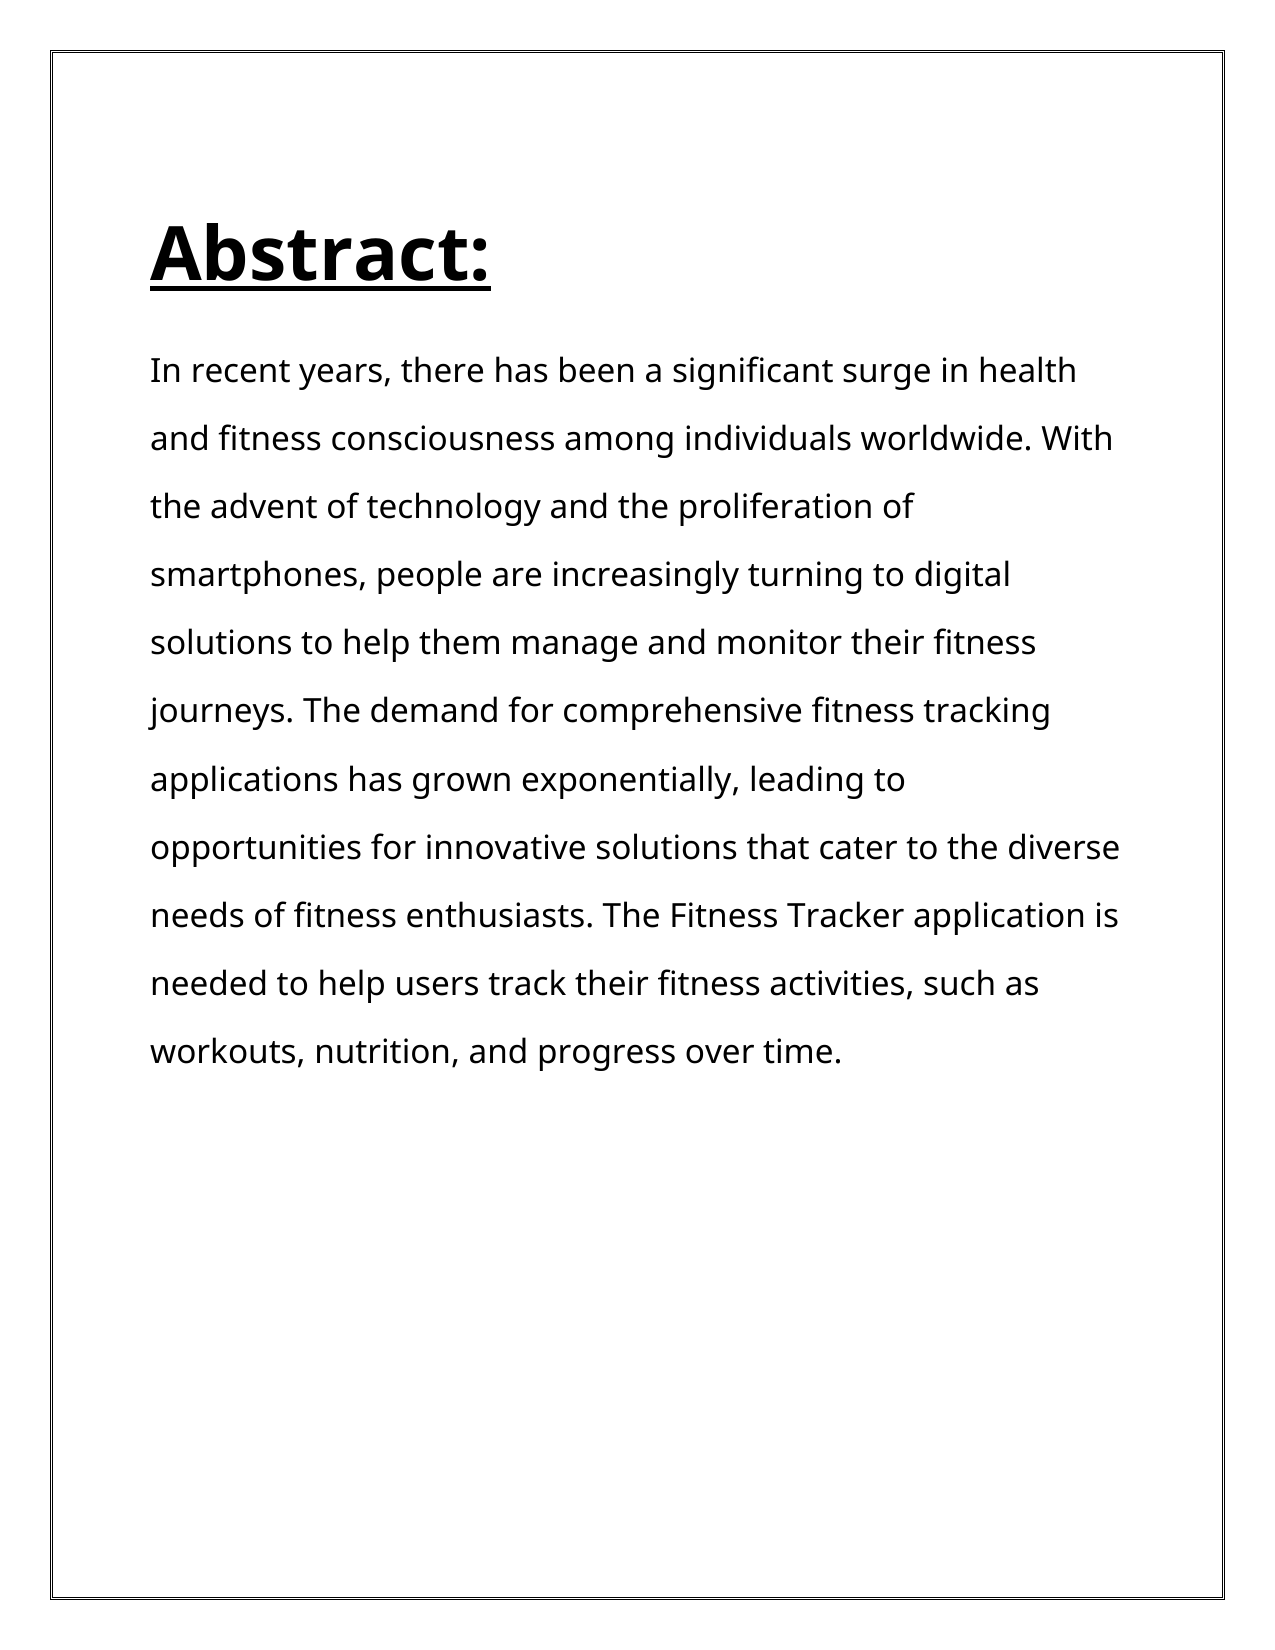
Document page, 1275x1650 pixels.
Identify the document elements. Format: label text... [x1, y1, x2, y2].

subtitle Abstract: [150, 200, 1125, 302]
text In recent years, there has been a significant surge in health and fitness consciousness among individuals worldwide. With the advent of technology and the proliferation of smartphones, people are increasingly turning to digital solutions to help them manage and monitor their fitness journeys. The demand for comprehensive fitness tracking applications has grown exponentially, leading to opportunities for innovative solutions that cater to the diverse needs of fitness enthusiasts. The Fitness Tracker application is needed to help users track their fitness activities, such as workouts, nutrition, and progress over time. [150, 347, 1125, 1073]
